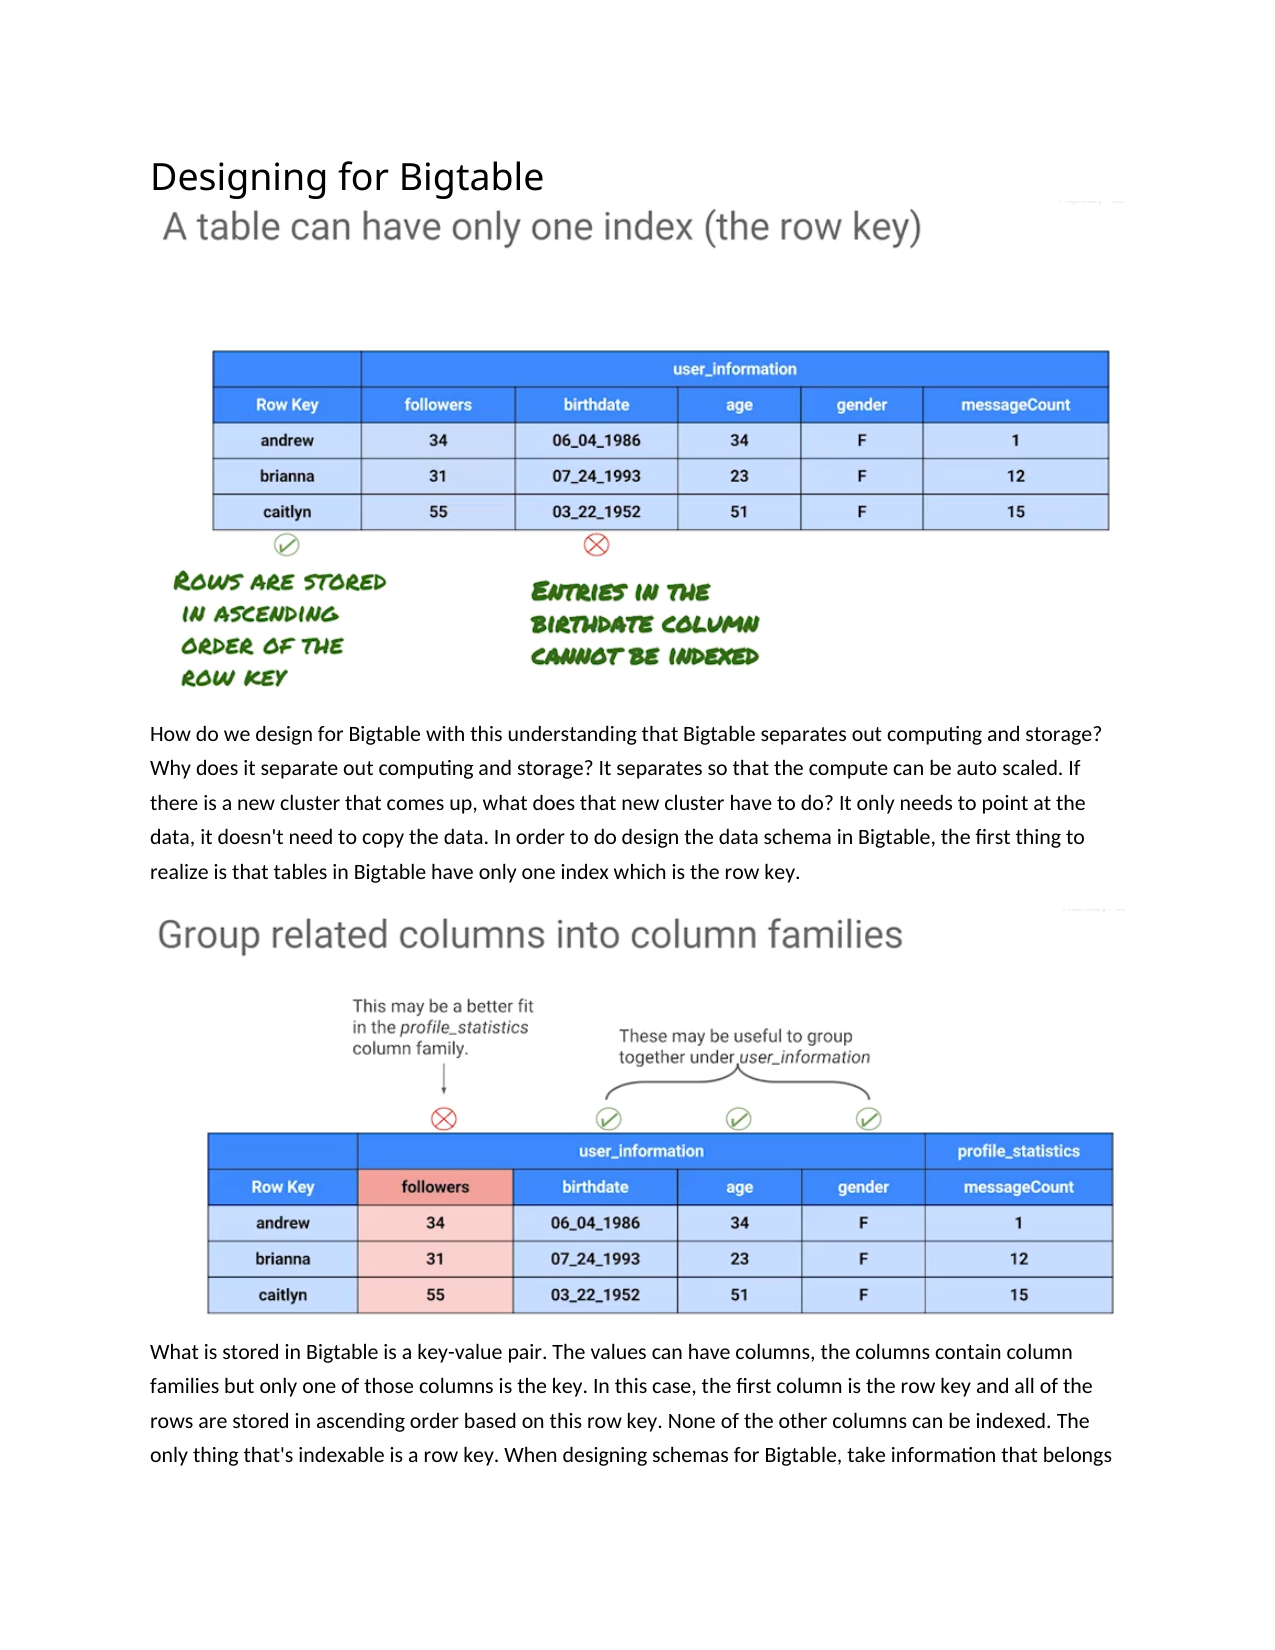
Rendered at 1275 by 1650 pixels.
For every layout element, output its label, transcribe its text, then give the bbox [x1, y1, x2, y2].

text How do we design for Bigtable with this understanding that Bigtable separates out computing and storage? Why does it separate out computing and storage? It separates so that the compute can be auto scaled. If there is a new cluster that comes up, what does that new cluster have to do? It only needs to point at the data, it doesn't need to copy the data. In order to do design the data schema in Bigtable, the first thing to realize is that tables in Bigtable have only one index which is the row key. [150, 720, 1125, 885]
picture [150, 201, 1125, 696]
subtitle Designing for Bigtable [150, 150, 1125, 201]
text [150, 1330, 1125, 1468]
picture [150, 909, 1125, 1330]
